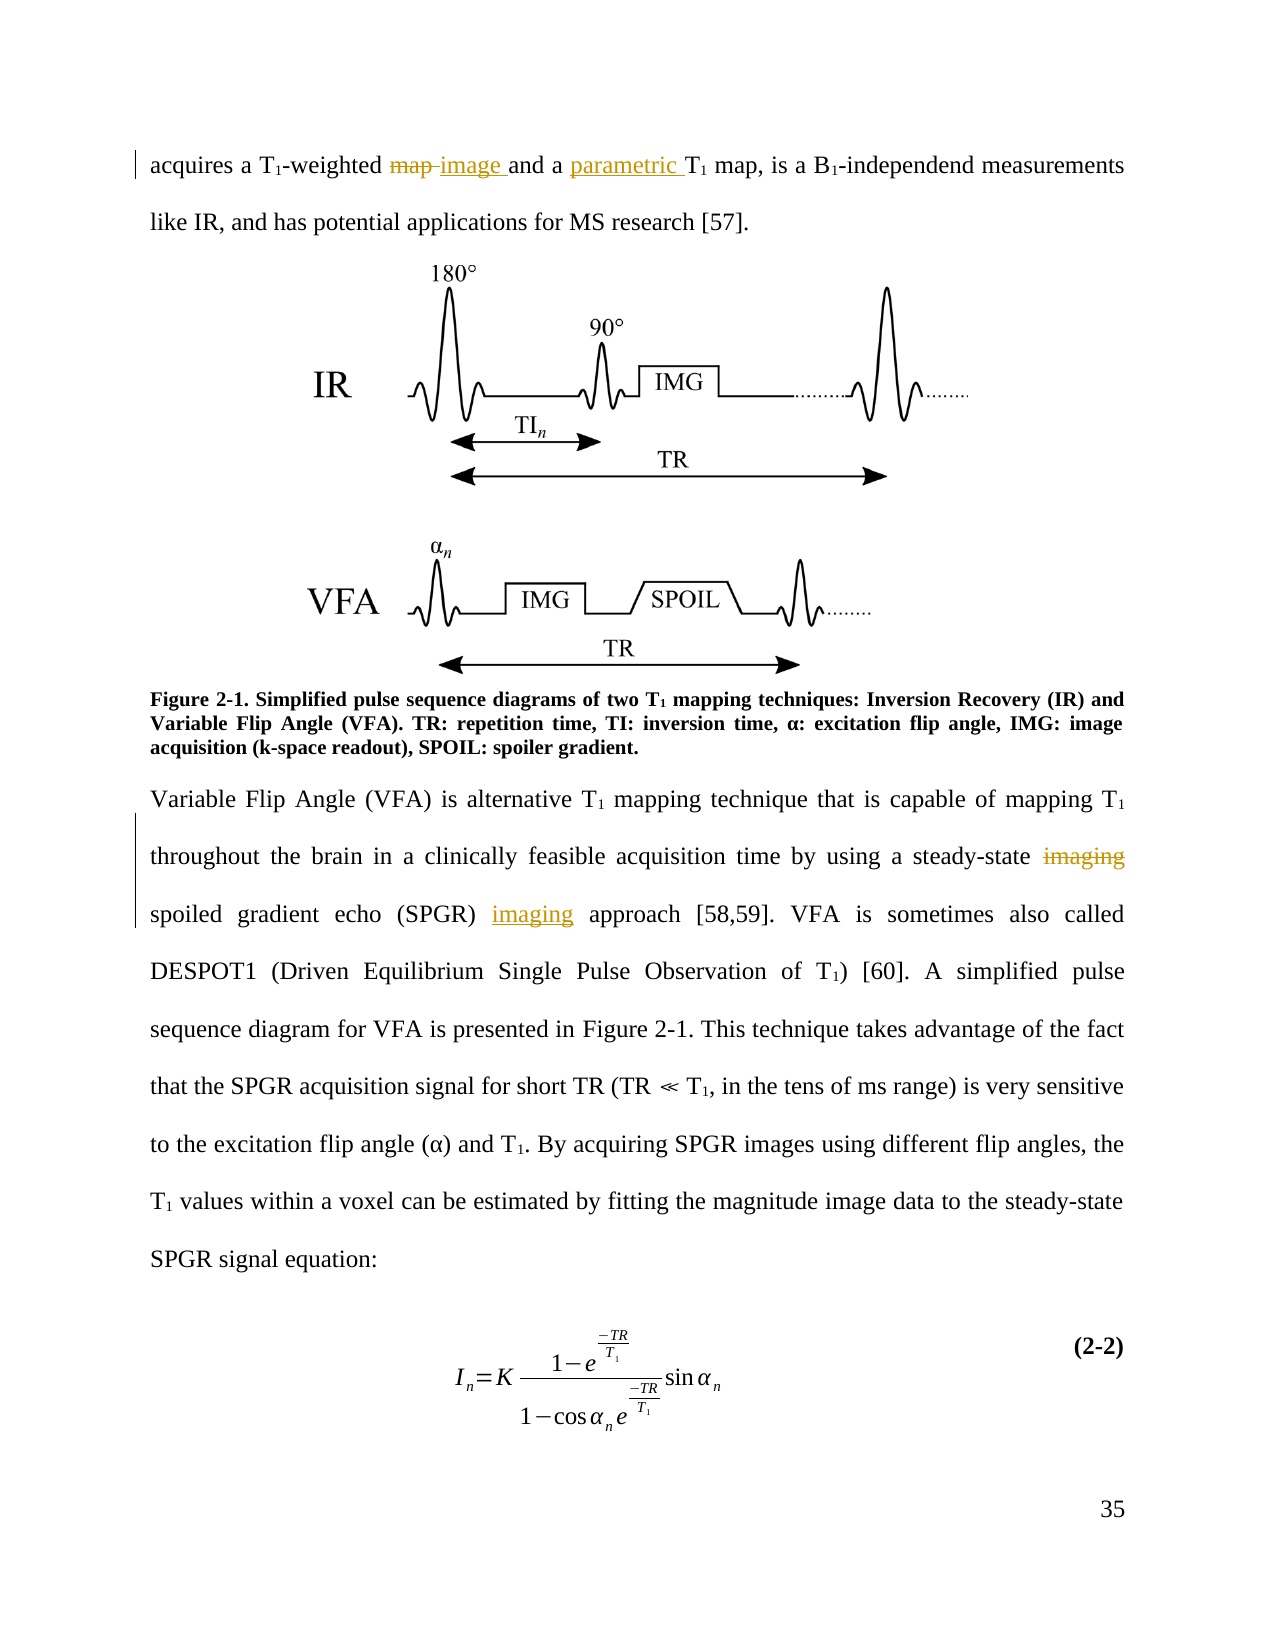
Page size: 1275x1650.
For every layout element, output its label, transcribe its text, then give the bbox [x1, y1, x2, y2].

picture [307, 265, 968, 674]
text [150, 150, 1125, 236]
text Variable Flip Angle (VFA) is alternative T1 mapping technique that is capable of mapping T1 throughout the brain in a clinically feasible acquisition time by using a steady-state spoiled gradient echo (SPGR) approach [58,59]. VFA is sometimes also called DESPOT1 (Driven Equilibrium Single Pulse Observation of T1) [60]. A simplified pulse sequence diagram for VFA is presented in Figure 2-1. This technique takes advantage of the fact that the SPGR acquisition signal for short TR (TR T1, in the tens of ms range) is very sensitive to the excitation flip angle (α) and T1. By acquiring SPGR images using different flip angles, the T1 values within a voxel can be estimated by fitting the magnitude image data to the steady-state SPGR signal equation: [150, 784, 1125, 1272]
table_header (2-2) [1025, 1326, 1135, 1488]
table_header [150, 1326, 1025, 1488]
